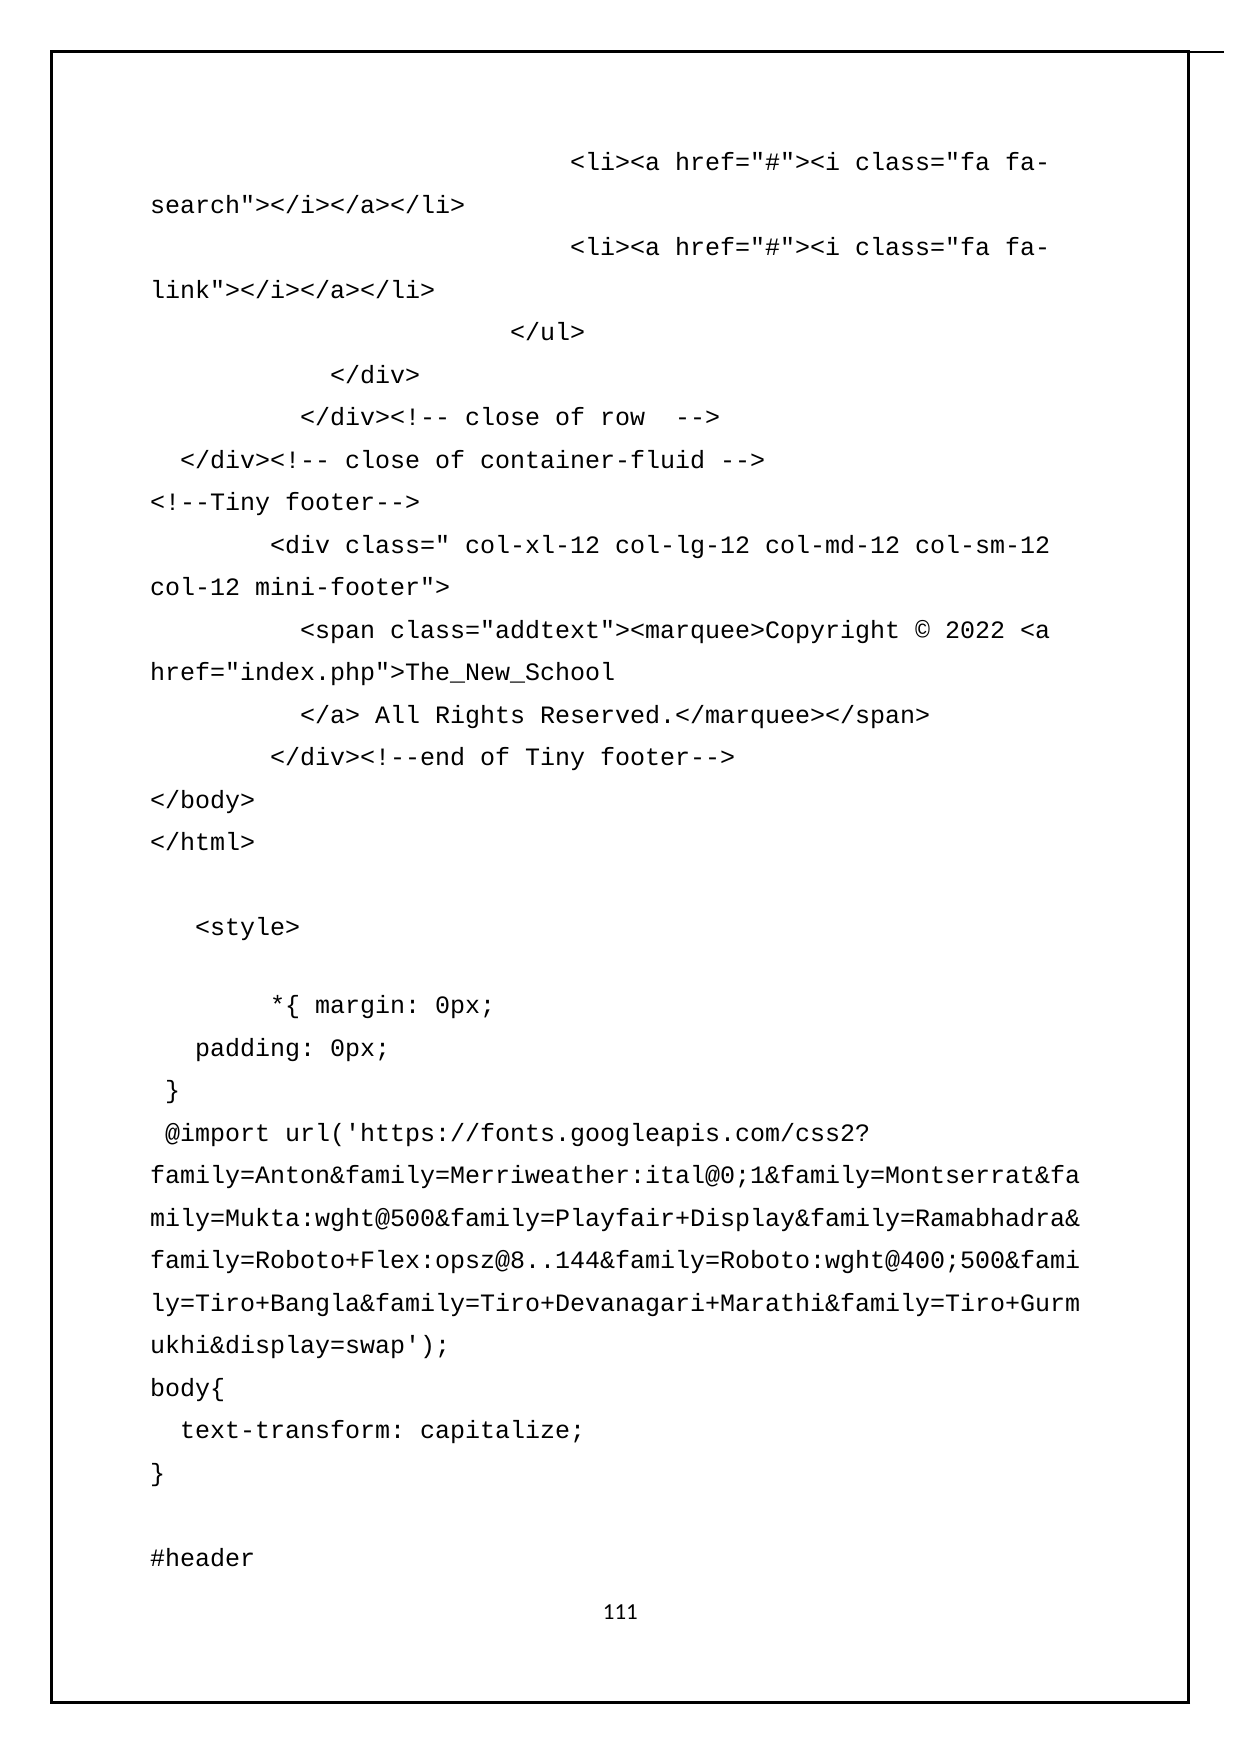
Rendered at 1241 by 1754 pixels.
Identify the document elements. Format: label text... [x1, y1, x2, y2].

text } [150, 1078, 1090, 1106]
text <li><a href="#"><i class="fa fa-search"></i></a></li> [150, 150, 1090, 221]
text <li><a href="#"><i class="fa fa-link"></i></a></li> [150, 235, 1090, 306]
text </body> [150, 787, 1090, 816]
text </div><!-- close of row --> [150, 405, 1090, 433]
text @import url('https://fonts.googleapis.com/css2?family=Anton&family=Merriweather:ital@0;1&family=Montserrat&family=Mukta:wght@500&family=Playfair+Display&family=Ramabhadra&family=Roboto+Flex:opsz@8..144&family=Roboto:wght@400;500&family=Tiro+Bangla&family=Tiro+Devanagari+Marathi&family=Tiro+Gurmukhi&display=swap'); [150, 1120, 1090, 1361]
text <span class="addtext"><marquee>Copyright © 2022 <a href="index.php">The_New_School [150, 617, 1090, 688]
text padding: 0px; [150, 1035, 1090, 1064]
text </div> [150, 362, 1090, 391]
text <style> [150, 915, 1090, 943]
text } [150, 1460, 1090, 1489]
text <!--Tiny footer--> [150, 490, 1090, 518]
text </ul> [150, 320, 1090, 348]
text #header [150, 1545, 1090, 1574]
text <div class=" col-xl-12 col-lg-12 col-md-12 col-sm-12 col-12 mini-footer"> [150, 532, 1090, 603]
text *{ margin: 0px; [150, 993, 1090, 1021]
text body{ [150, 1375, 1090, 1404]
text </html> [150, 830, 1090, 858]
text </div><!--end of Tiny footer--> [150, 745, 1090, 773]
text </a> All Rights Reserved.</marquee></span> [150, 702, 1090, 731]
text text-transform: capitalize; [150, 1418, 1090, 1446]
text </div><!-- close of container-fluid --> [150, 447, 1090, 476]
